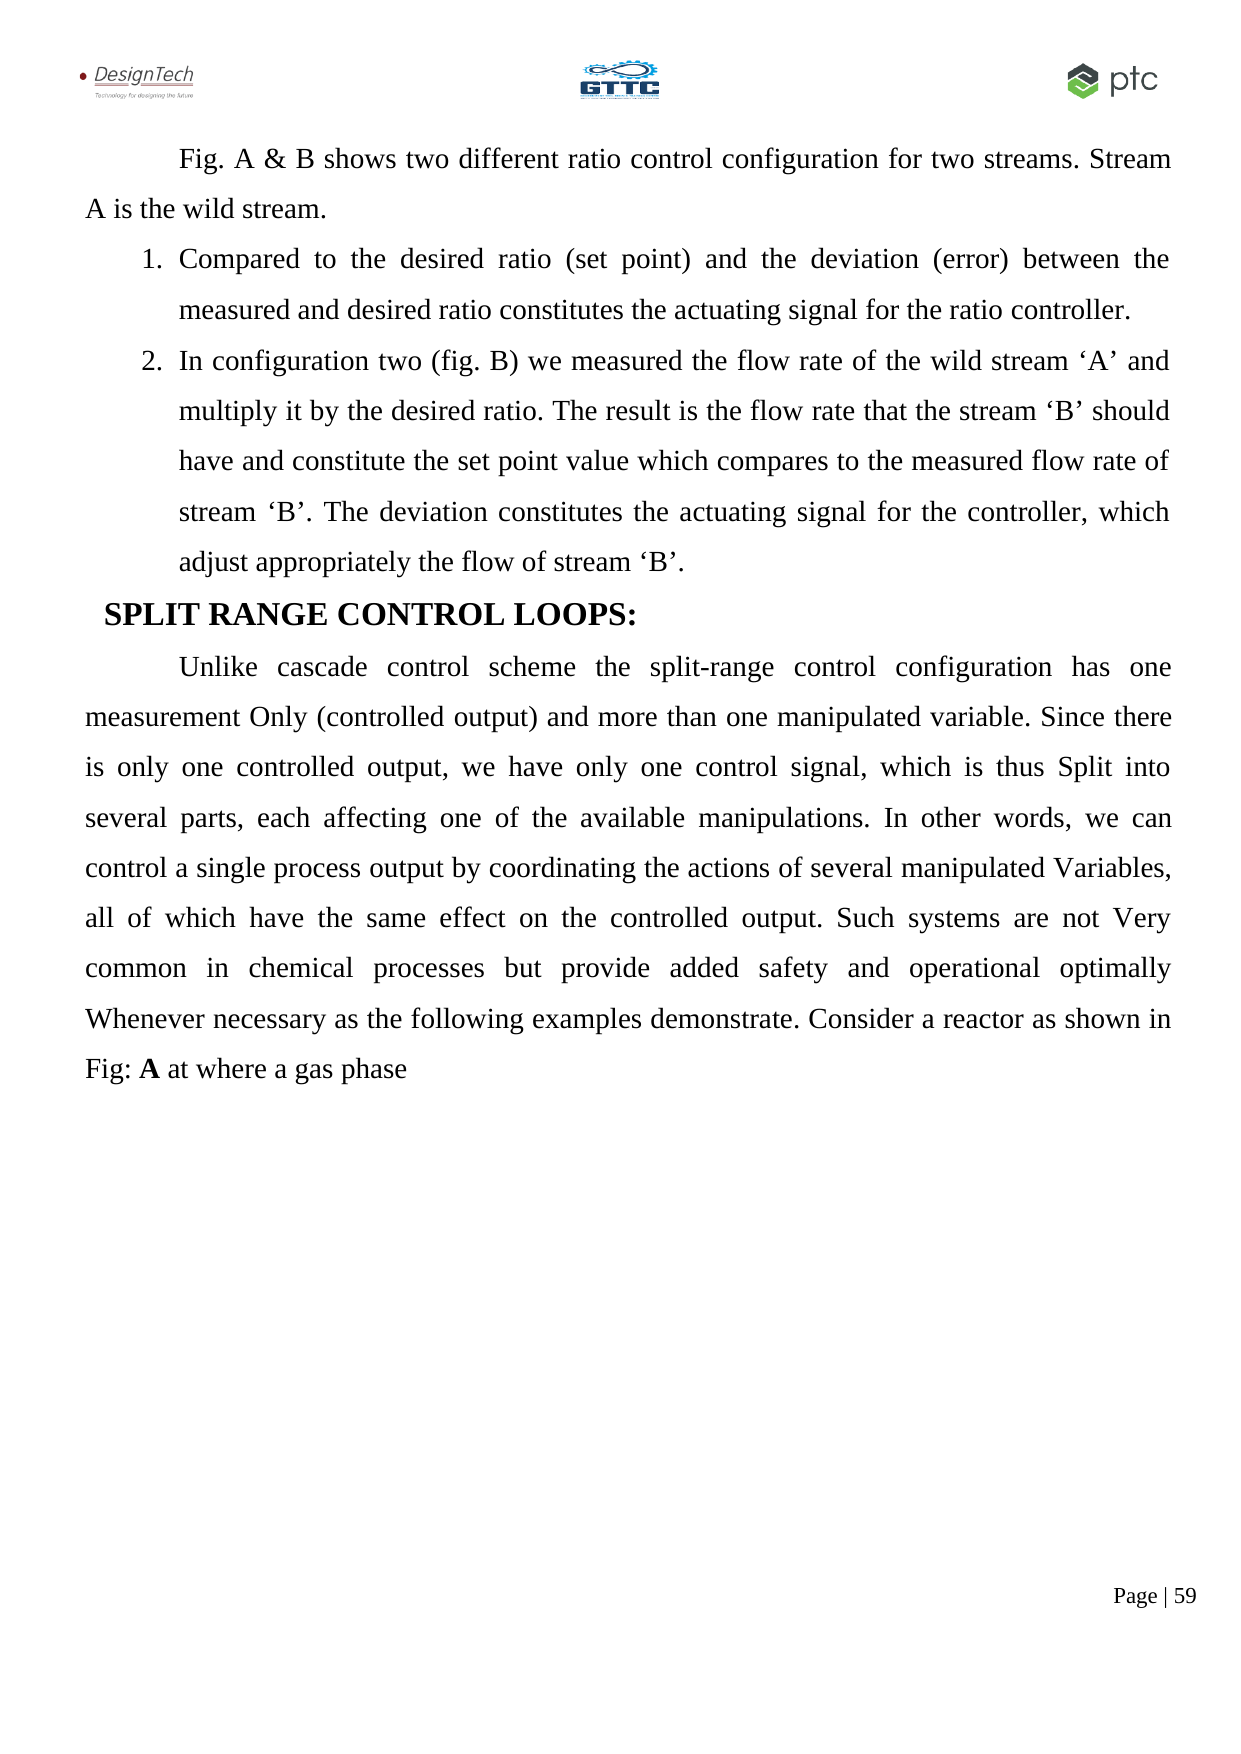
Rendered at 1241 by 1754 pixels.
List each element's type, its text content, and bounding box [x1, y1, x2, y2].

list Compared to the desired ratio (set point) and the deviation (error) between the measured and desired ratio constitutes the actuating signal for the ratio controller. [141, 241, 1171, 326]
text Fig. A & B shows two different ratio control configuration for two streams. Stream A is the wild stream. [85, 141, 1172, 225]
text Unlike cascade control scheme the split-range control configuration has one measurement Only (controlled output) and more than one manipulated variable. Since there is only one controlled output, we have only one control signal, which is thus Split into several parts, each affecting one of the available manipulations. In other words, we can control a single process output by coordinating the actions of several manipulated Variables, all of which have the same effect on the controlled output. Such systems are not Very common in chemical processes but provide added safety and operational optimally Whenever necessary as the following examples demonstrate. Consider a reactor as shown in Fig: A at where a gas phase [85, 649, 1172, 1085]
picture [79, 65, 194, 99]
picture [1067, 63, 1158, 99]
picture [580, 60, 659, 99]
list In configuration two (fig. B) we measured the flow rate of the wild stream ‘A’ and multiply it by the desired ratio. The result is the flow rate that the stream ‘B’ should have and constitute the set point value which compares to the measured flow rate of stream ‘B’. The deviation constitutes the actuating signal for the controller, which adjust appropriately the flow of stream ‘B’. [141, 343, 1171, 577]
subtitle SPLIT RANGE CONTROL LOOPS: [103, 594, 1196, 633]
